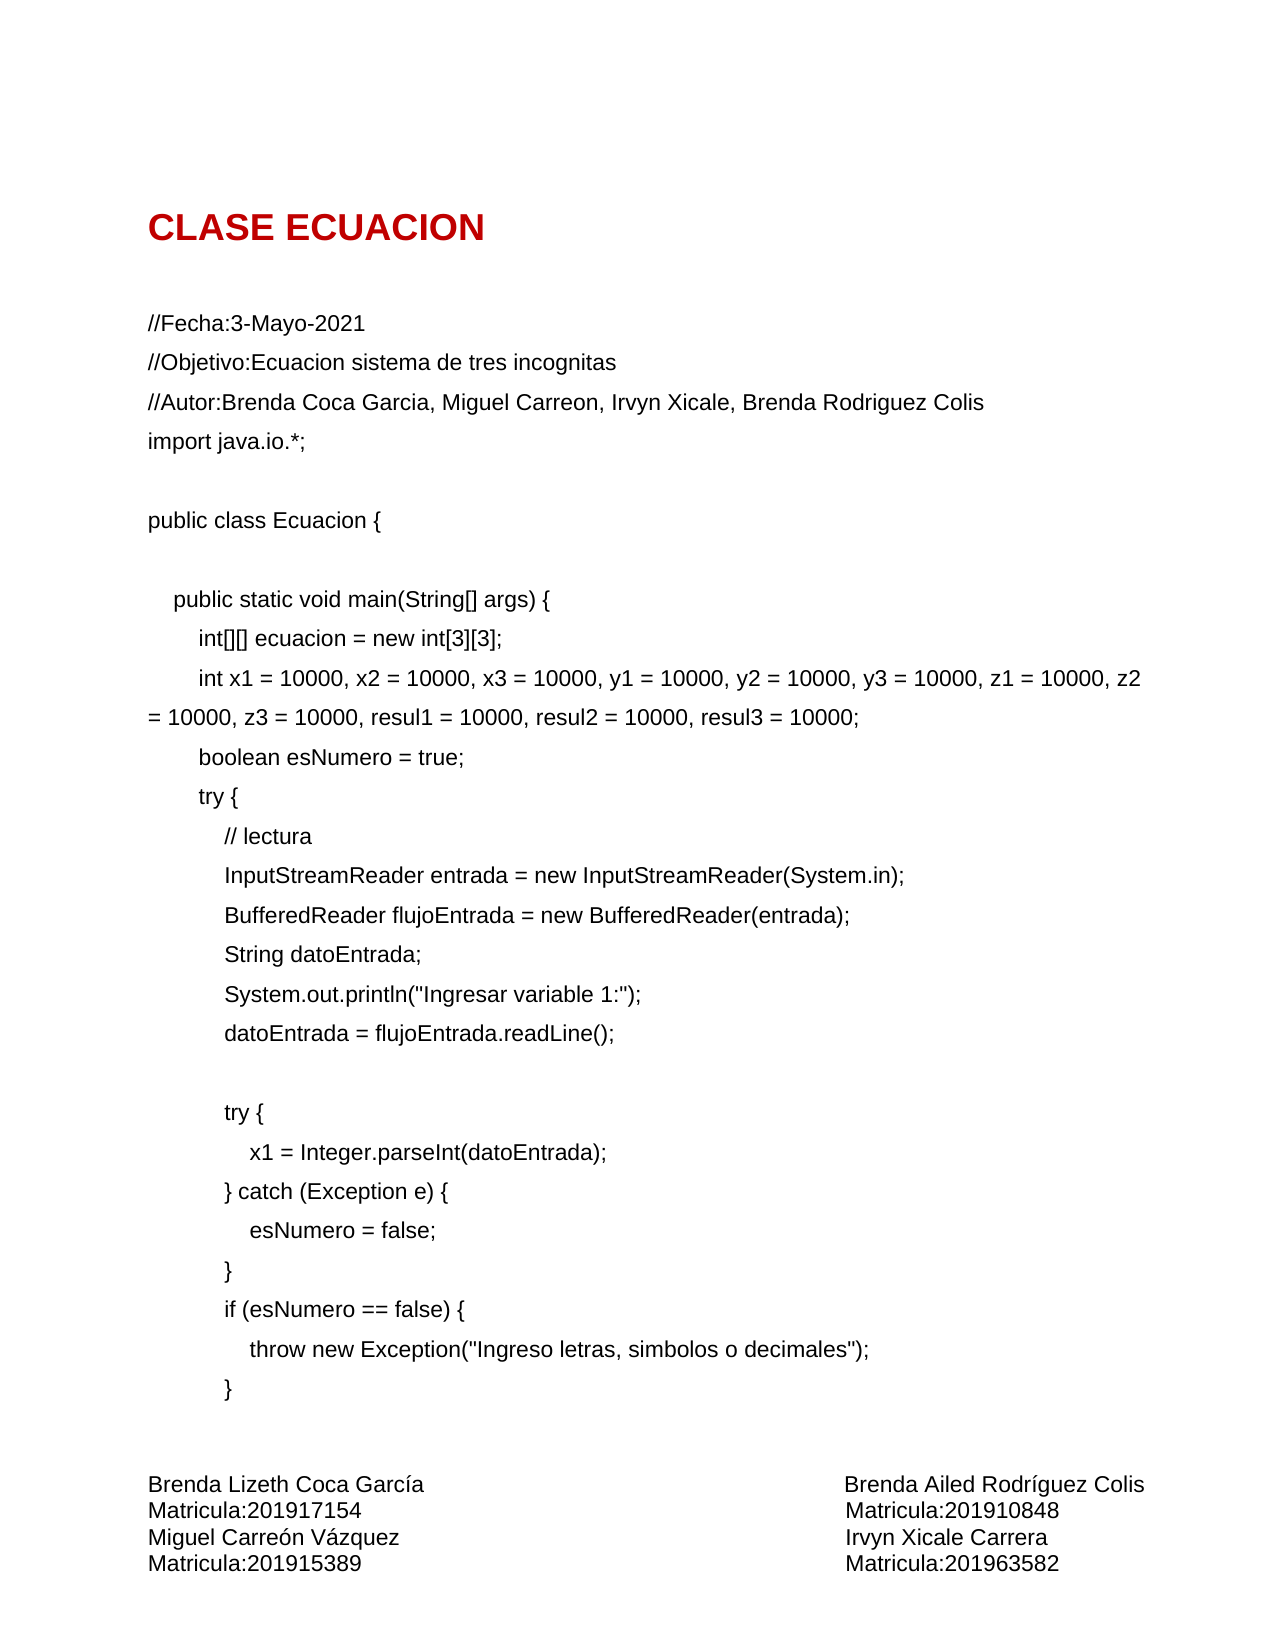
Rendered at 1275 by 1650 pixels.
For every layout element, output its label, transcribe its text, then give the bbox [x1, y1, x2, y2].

text int x1 = 10000, x2 = 10000, x3 = 10000, y1 = 10000, y2 = 10000, y3 = 10000, z1 = 10000, z2 = 10000, z3 = 10000, resul1 = 10000, resul2 = 10000, resul3 = 10000; [148, 665, 1157, 731]
text System.out.println("Ingresar variable 1:"); [148, 981, 1157, 1007]
text } [148, 1257, 1157, 1283]
text //Objetivo:Ecuacion sistema de tres incognitas [148, 349, 1157, 375]
text //Autor:Brenda Coca Garcia, Miguel Carreon, Irvyn Xicale, Brenda Rodriguez Colis [148, 388, 1157, 415]
text CLASE ECUACION [148, 205, 1157, 248]
text public static void main(String[] args) { [148, 586, 1157, 612]
text String datoEntrada; [148, 941, 1157, 967]
text throw new Exception("Ingreso letras, simbolos o decimales"); [148, 1336, 1157, 1362]
text import java.io.*; [148, 428, 1157, 454]
text datoEntrada = flujoEntrada.readLine(); [148, 1020, 1157, 1046]
text esNumero = false; [148, 1217, 1157, 1244]
text if (esNumero == false) { [148, 1296, 1157, 1323]
text } catch (Exception e) { [148, 1178, 1157, 1204]
text int[][] ecuacion = new int[3][3]; [148, 625, 1157, 652]
text try { [148, 1099, 1157, 1125]
text try { [148, 783, 1157, 809]
text boolean esNumero = true; [148, 744, 1157, 770]
text BufferedReader flujoEntrada = new BufferedReader(entrada); [148, 902, 1157, 928]
text x1 = Integer.parseInt(datoEntrada); [148, 1138, 1157, 1165]
text } [148, 1375, 1157, 1402]
text // lectura [148, 823, 1157, 849]
text InputStreamReader entrada = new InputStreamReader(System.in); [148, 862, 1157, 888]
text //Fecha:3-Mayo-2021 [148, 309, 1157, 336]
text public class Ecuacion { [148, 507, 1157, 533]
